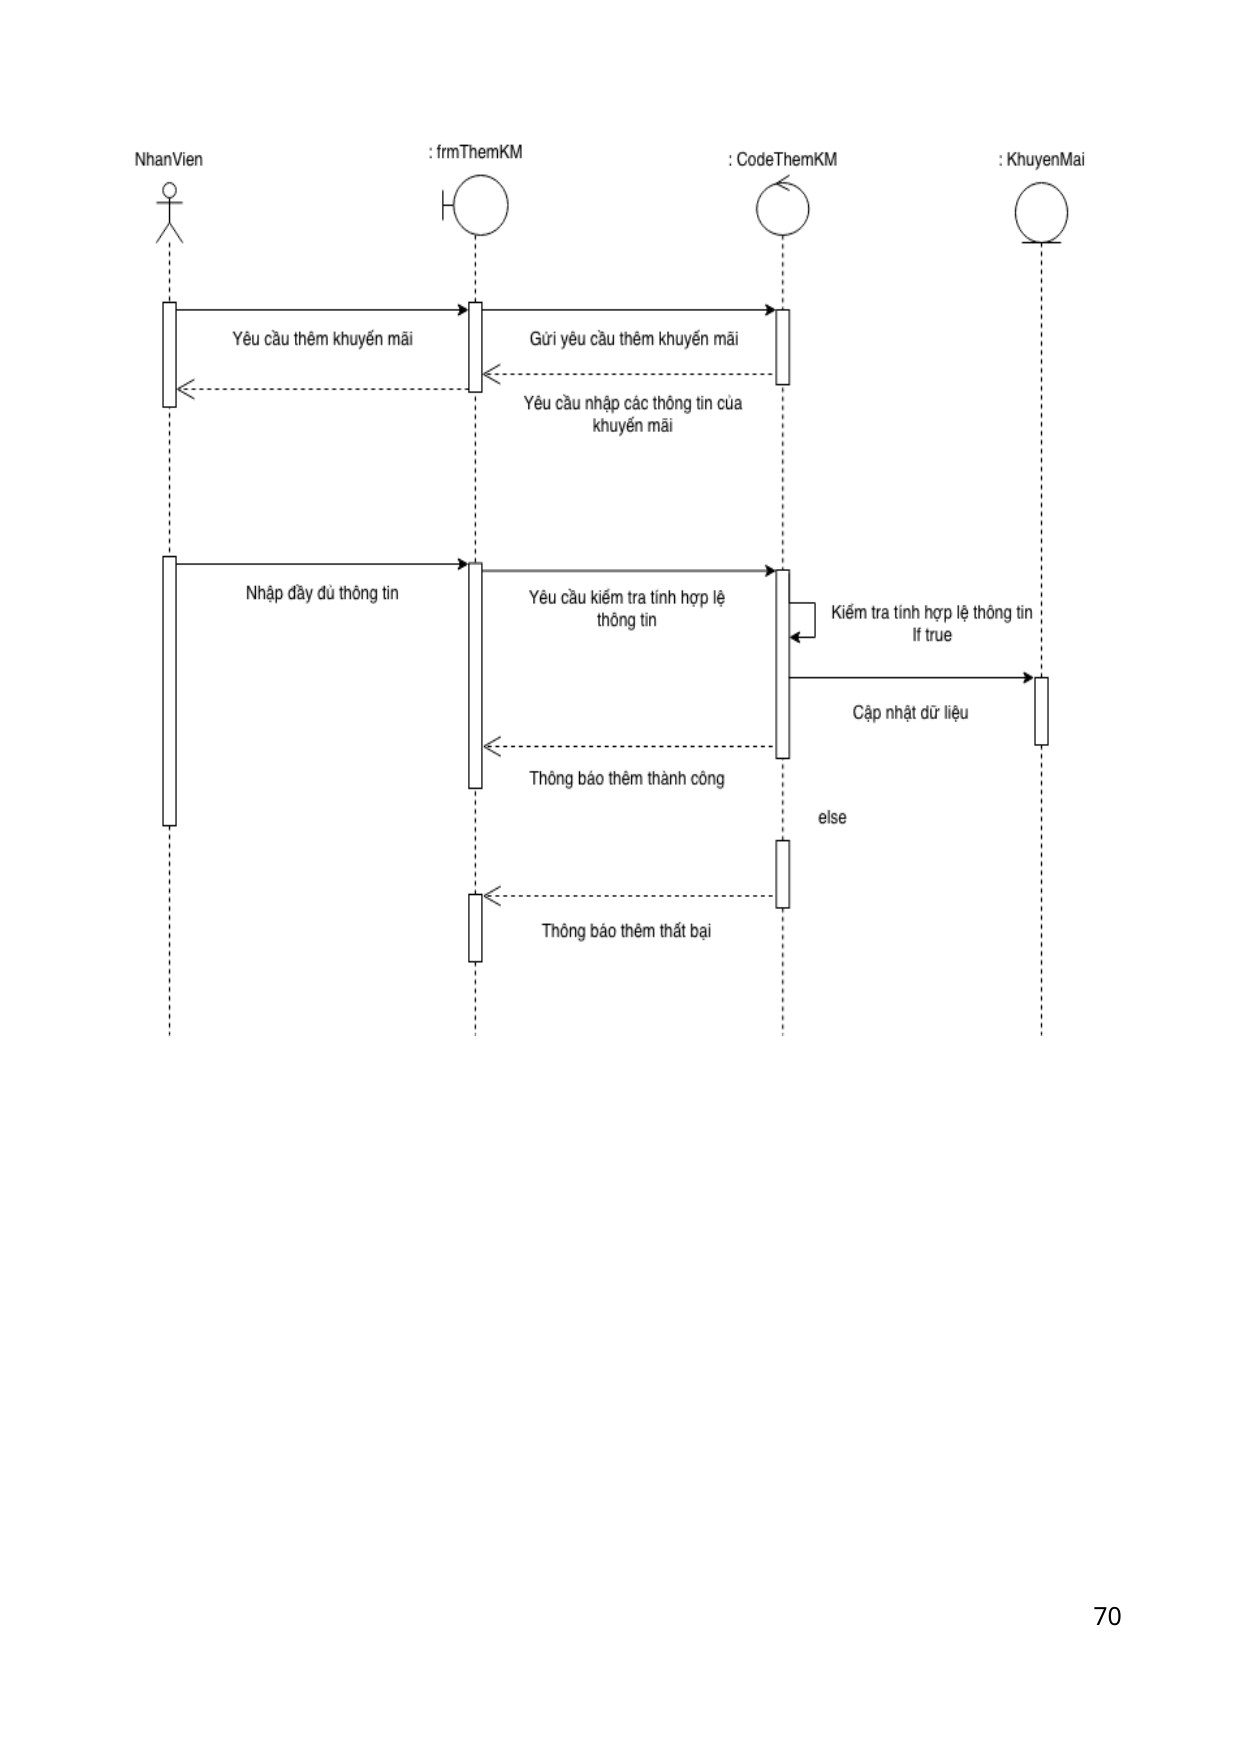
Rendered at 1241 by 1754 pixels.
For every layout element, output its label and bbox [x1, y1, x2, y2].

picture [130, 131, 1110, 1036]
